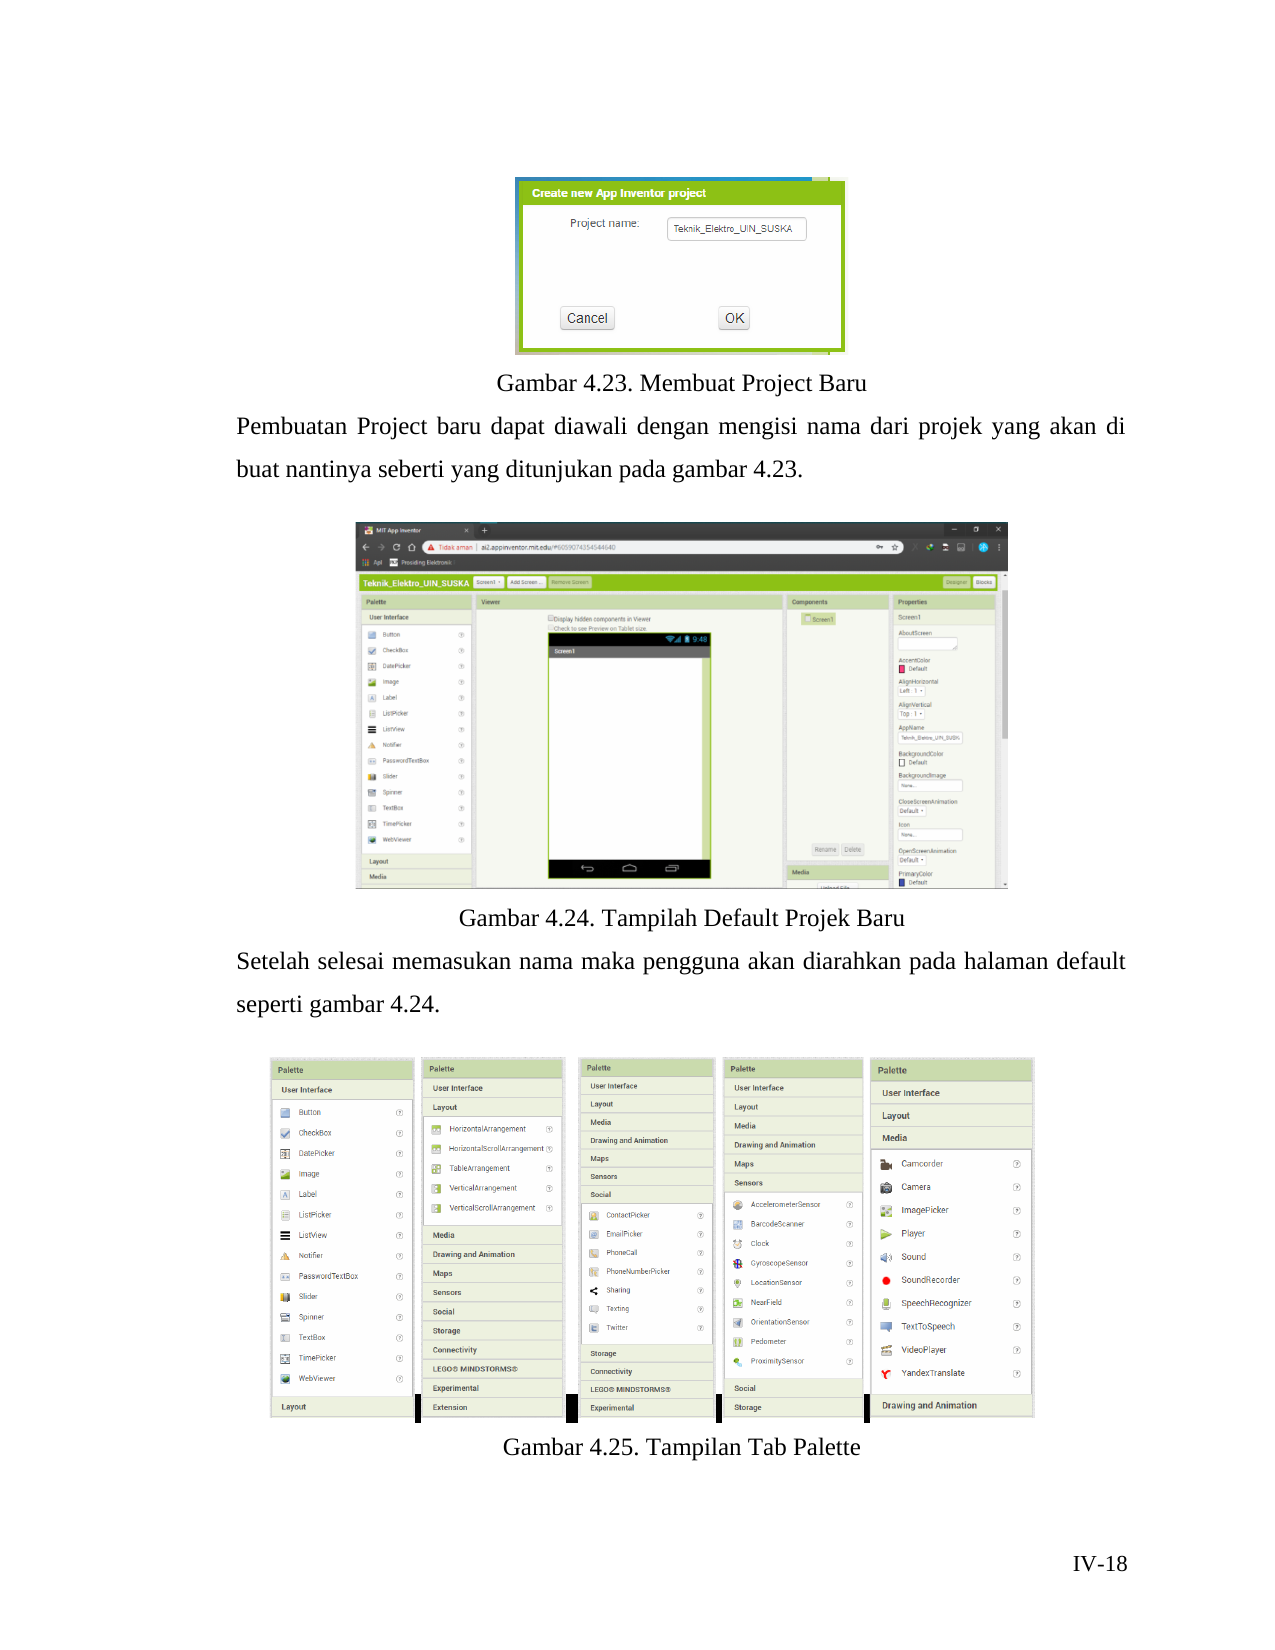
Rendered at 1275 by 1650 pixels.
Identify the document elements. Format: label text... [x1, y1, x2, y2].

list Gambar 4.25. Tampilan Tab Palette [236, 1432, 1127, 1461]
list Pembuatan Project baru dapat diawali dengan mengisi nama dari projek yang akan di buat nantinya seberti yang ditunjukan pada gambar 4.23. [236, 411, 1127, 483]
picture [515, 177, 849, 355]
picture [869, 1057, 1035, 1418]
list Gambar 4.23. Membuat Project Baru [236, 368, 1127, 397]
picture [578, 1057, 716, 1418]
list Gambar 4.24. Tampilah Default Projek Baru [236, 903, 1127, 932]
picture [421, 1057, 566, 1418]
picture [722, 1057, 864, 1418]
picture [355, 522, 1008, 889]
list Setelah selesai memasukan nama maka pengguna akan diarahkan pada halaman default seperti gambar 4.24. [236, 946, 1127, 1018]
picture [269, 1057, 415, 1418]
